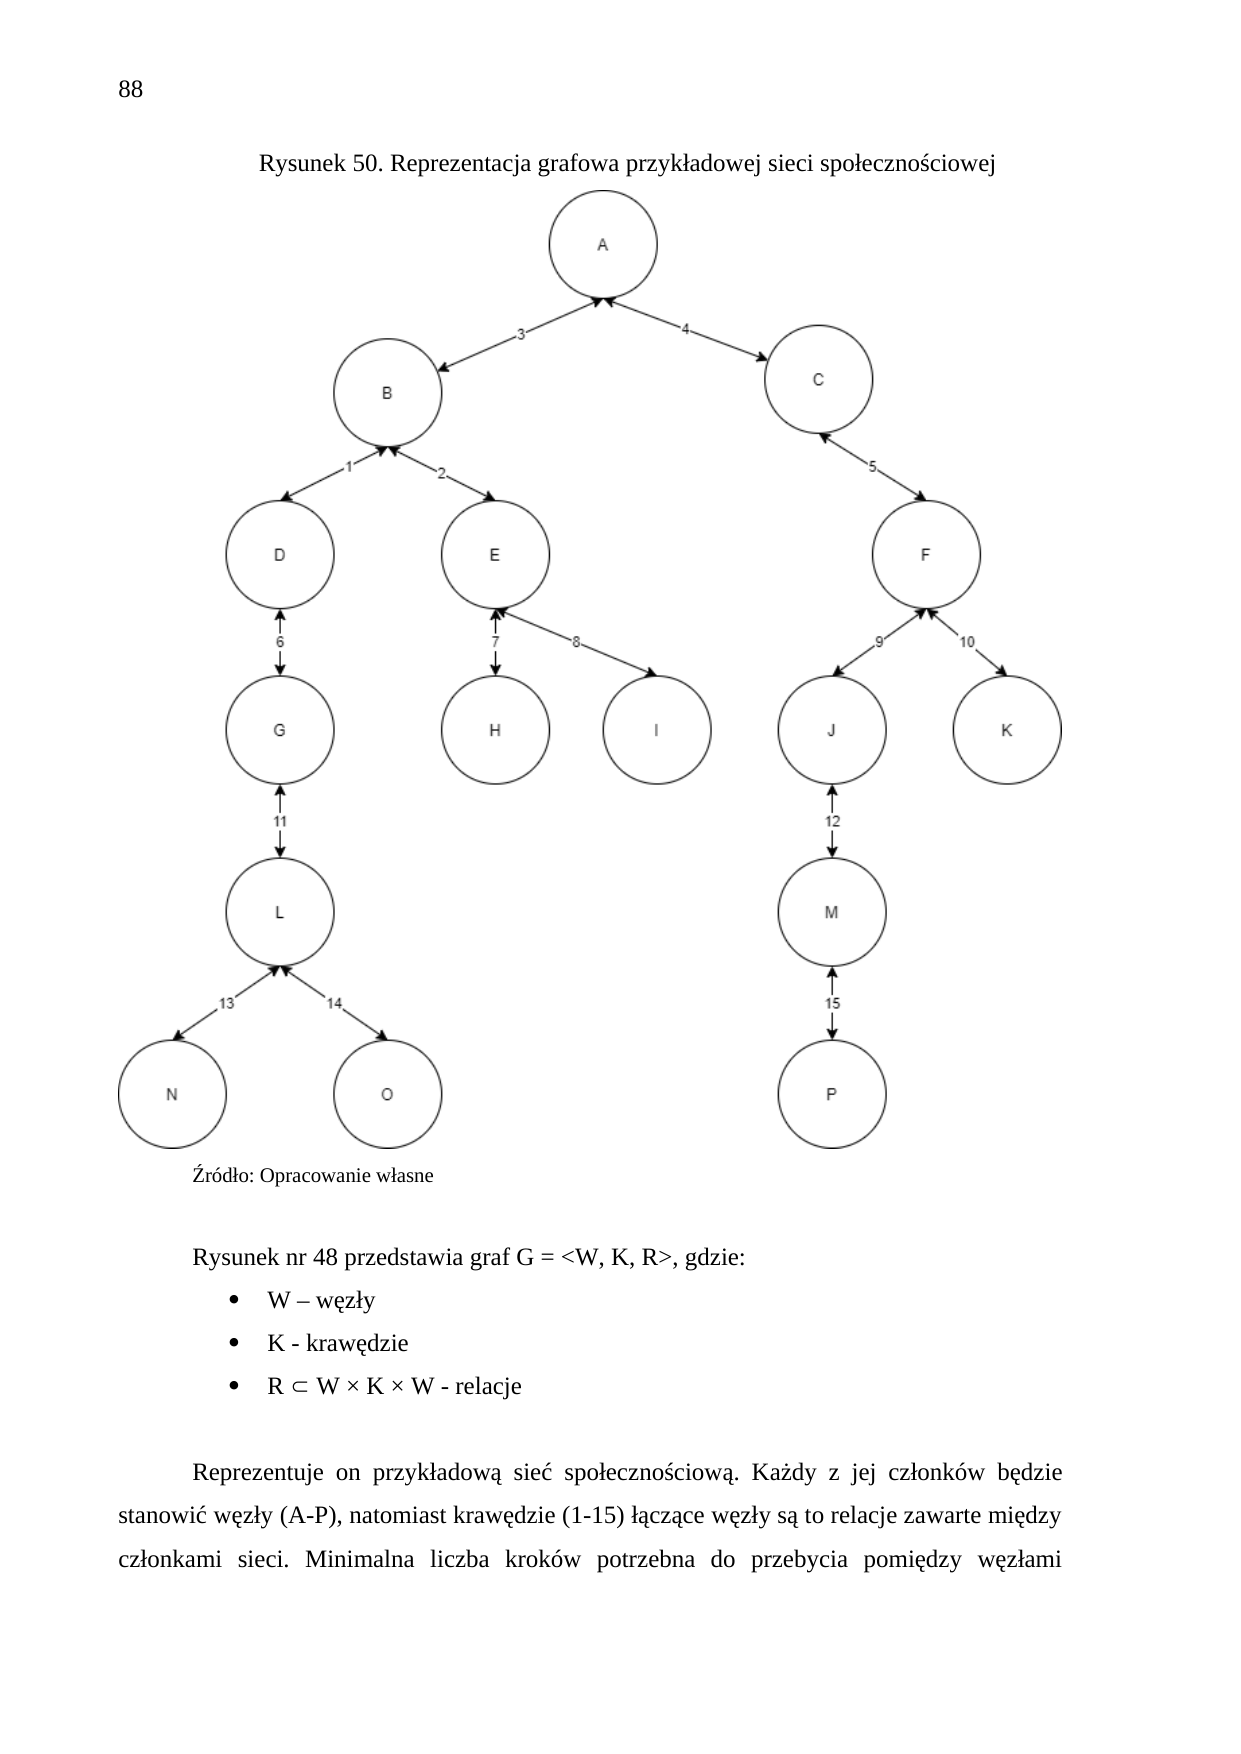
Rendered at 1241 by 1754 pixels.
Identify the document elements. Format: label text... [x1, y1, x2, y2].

list K - krawędzie [229, 1328, 1063, 1357]
picture [118, 190, 1062, 1149]
text Rysunek nr 48 przedstawia graf G = <W, K, R>, gdzie: [118, 1242, 1063, 1271]
text Źródło: Opracowanie własne [118, 1163, 1063, 1187]
list R W × K × W - relacje [229, 1371, 1063, 1400]
list W – węzły [229, 1285, 1063, 1314]
